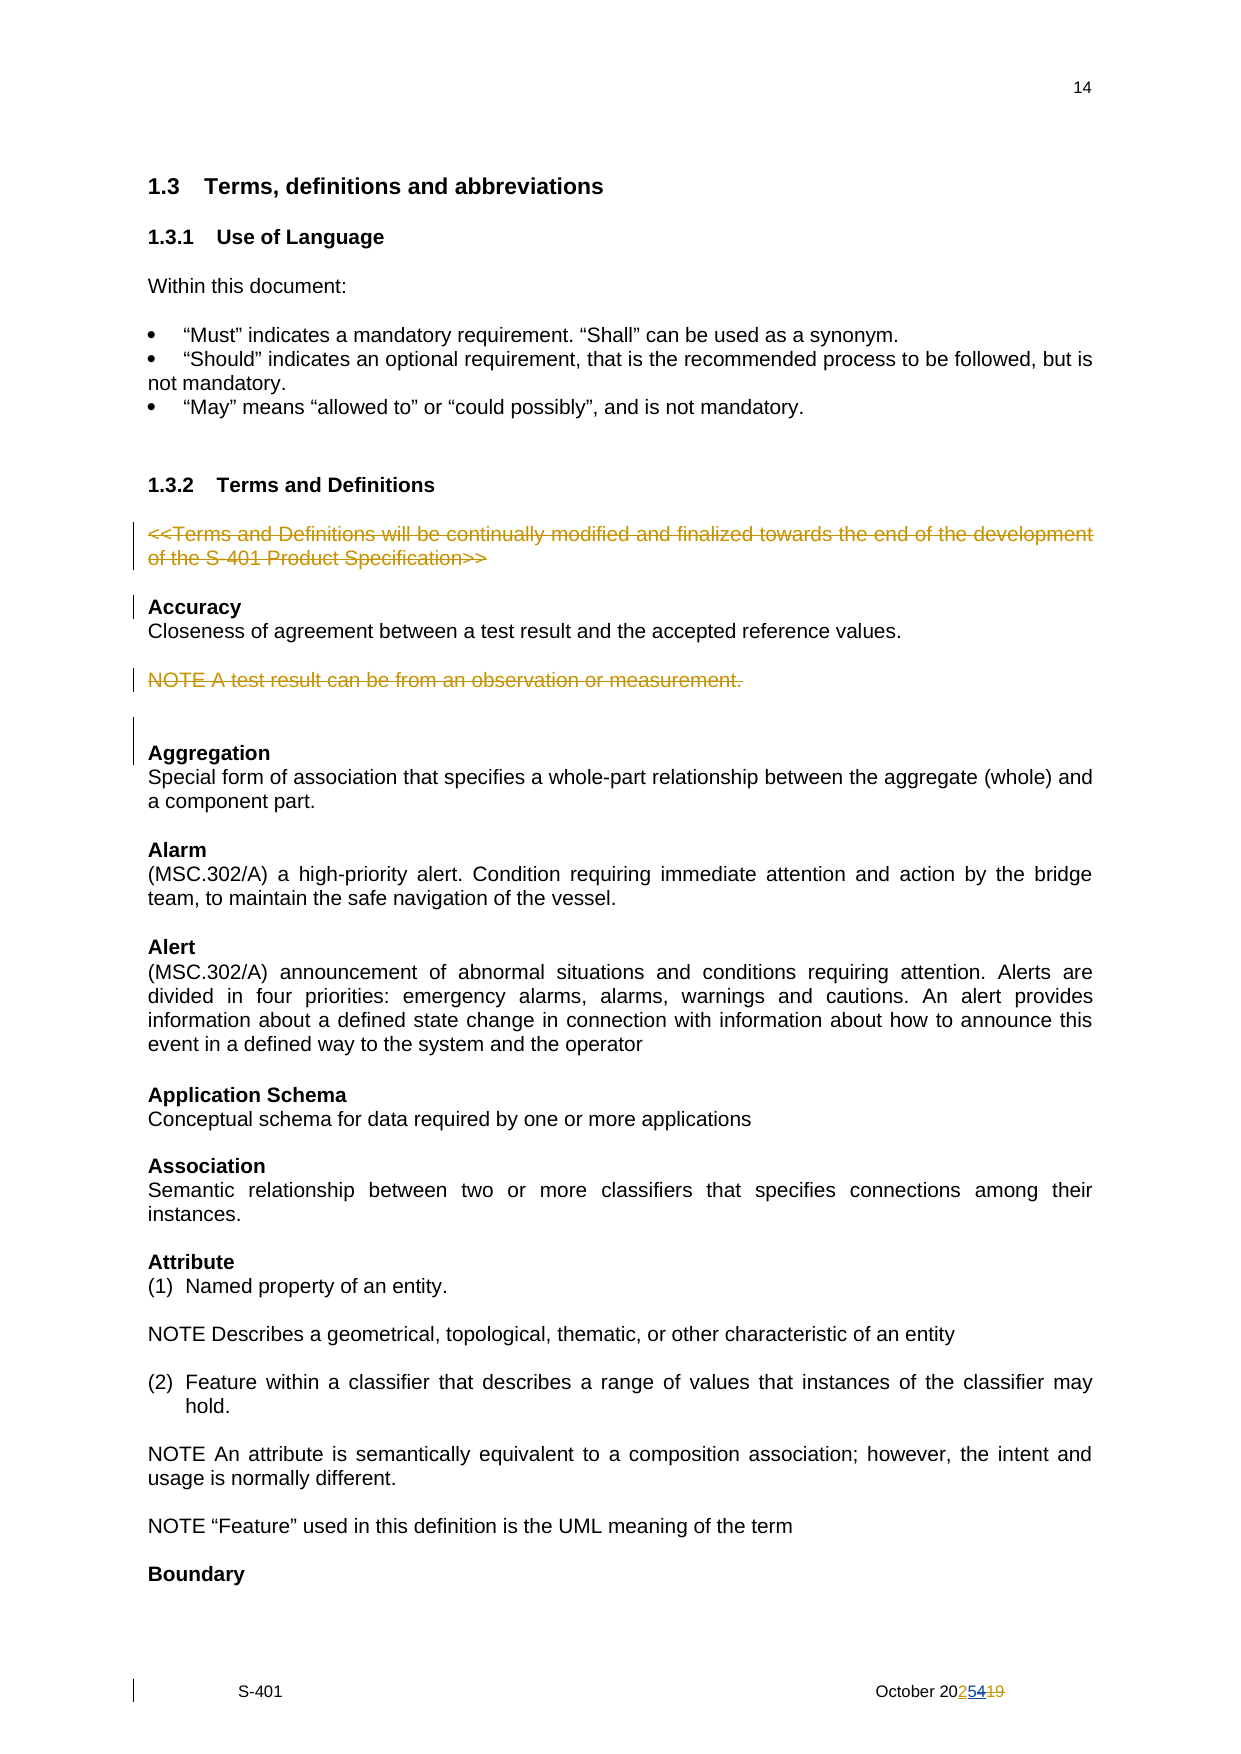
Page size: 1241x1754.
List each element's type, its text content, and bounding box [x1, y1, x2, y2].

text Accuracy [148, 595, 1094, 619]
text (MSC.302/A) announcement of abnormal situations and conditions requiring attention. Alerts are divided in four priorities: emergency alarms, alarms, warnings and cautions. An alert provides information about a defined state change in connection with information about how to announce this event in a defined way to the system and the operator [148, 960, 1094, 1056]
text Within this document: [148, 274, 1094, 298]
text (MSC.302/A) a high-priority alert. Condition requiring immediate attention and action by the bridge team, to maintain the safe navigation of the vessel. [148, 862, 1094, 909]
text NOTE Describes a geometrical, topological, thematic, or other characteristic of an entity [148, 1322, 1094, 1346]
list “Must” indicates a mandatory requirement. “Shall” can be used as a synonym. [148, 323, 1094, 347]
list Named property of an entity. [148, 1274, 1094, 1298]
text Semantic relationship between two or more classifiers that specifies connections among their instances. [148, 1178, 1094, 1226]
text Attribute [148, 1250, 1094, 1274]
text Boundary [148, 1562, 1094, 1586]
list “May” means “allowed to” or “could possibly”, and is not mandatory. [148, 395, 1094, 419]
subtitle Terms, definitions and abbreviations [148, 174, 1094, 200]
text Alarm [148, 838, 1094, 862]
text Special form of association that specifies a whole-part relationship between the aggregate (whole) and a component part. [148, 765, 1094, 813]
text Closeness of agreement between a test result and the accepted reference values. [148, 619, 1094, 643]
text NOTE An attribute is semantically equivalent to a composition association; however, the intent and usage is normally different. [148, 1442, 1094, 1490]
text Aggregation [148, 741, 1094, 765]
text Alert [148, 934, 1094, 958]
list “Should” indicates an optional requirement, that is the recommended process to be followed, but is not mandatory. [148, 347, 1094, 395]
subtitle Use of Language [148, 225, 1094, 249]
text Conceptual schema for data required by one or more applications [148, 1106, 1094, 1130]
text Application Schema [148, 1082, 1094, 1106]
text Association [148, 1154, 1094, 1178]
list Feature within a classifier that describes a range of values that instances of the classifier may hold. [148, 1370, 1094, 1418]
subtitle Terms and Definitions [148, 473, 1094, 497]
text NOTE “Feature” used in this definition is the UML meaning of the term [148, 1514, 1094, 1538]
